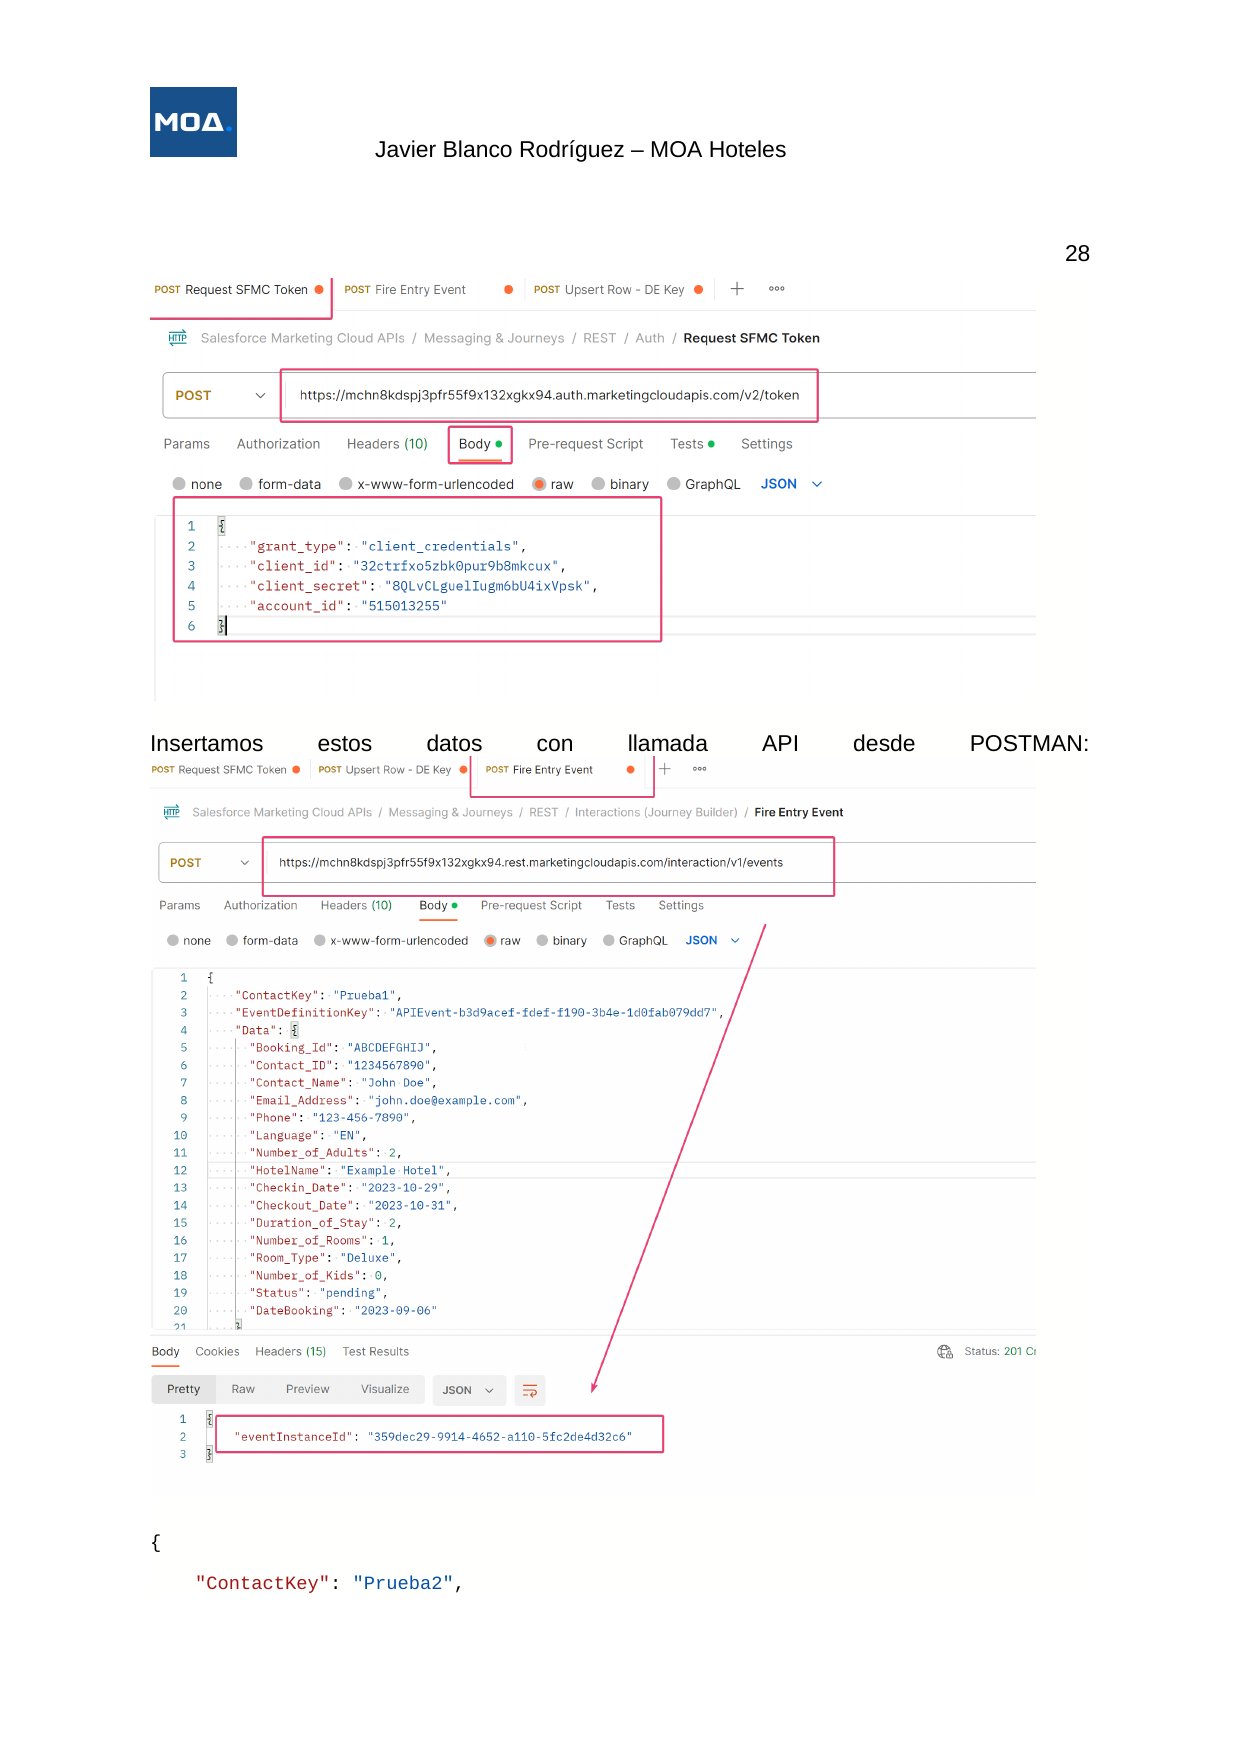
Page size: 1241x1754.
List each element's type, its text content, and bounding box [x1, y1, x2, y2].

picture [150, 756, 1036, 1498]
text "ContactKey": "Prueba2", [150, 1567, 1090, 1595]
picture [150, 87, 237, 157]
picture [150, 278, 1036, 701]
